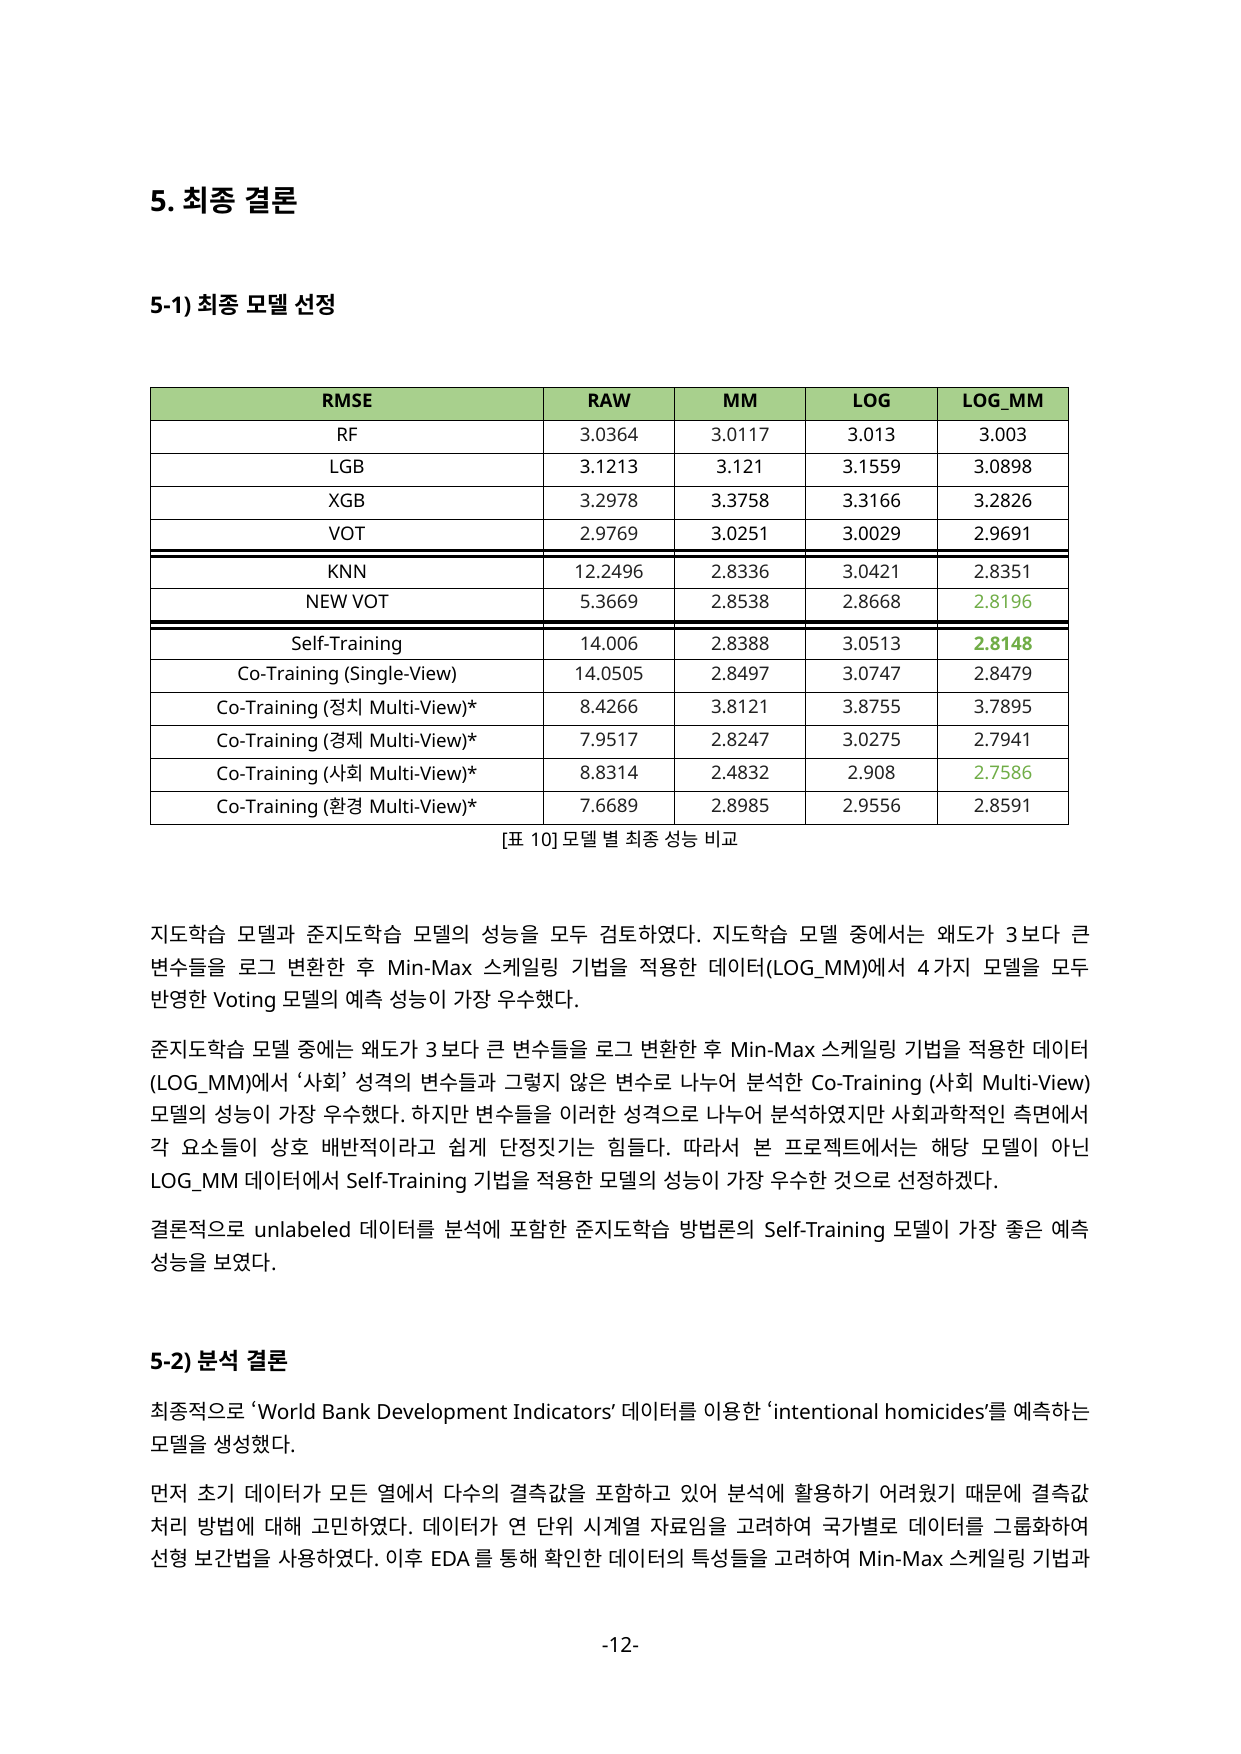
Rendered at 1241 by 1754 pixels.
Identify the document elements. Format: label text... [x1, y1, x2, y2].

table_cell 3.003 [938, 421, 1068, 453]
table_cell 2.9769 [544, 520, 674, 549]
text 준지도학습 모델 중에는 왜도가 3보다 큰 변수들을 로그 변환한 후 Min-Max 스케일링 기법을 적용한 데이터(LOG_MM)에서 ‘사회’ 성격의 변수들과 그렇지 않은 변수로 나누어 분석한 Co-Training (사회 Multi-View) 모델의 성능이 가장 우수했다. 하지만 변수들을 이러한 성격으로 나누어 분석하였지만 사회과학적인 측면에서 각 요소들이 상호 배반적이라고 쉽게 단정짓기는 힘들다. 따라서 본 프로젝트에서는 해당 모델이 아닌 LOG_MM 데이터에서 Self-Training 기법을 적용한 모델의 성능이 가장 우수한 것으로 선정하겠다. [150, 1033, 1090, 1194]
table_cell 8.4266 [544, 693, 674, 725]
table_cell Self-Training [151, 630, 543, 659]
table_cell 2.9556 [806, 792, 937, 824]
table_cell 3.0275 [806, 726, 937, 758]
table_cell KNN [151, 558, 543, 587]
table_cell 3.2826 [938, 487, 1068, 519]
table_header RAW [544, 388, 674, 420]
table_cell 2.7586 [938, 759, 1068, 791]
table_cell 3.0747 [806, 660, 937, 692]
table_cell 2.8336 [675, 558, 805, 587]
table_cell 3.0898 [938, 454, 1068, 486]
table_cell XGB [151, 487, 543, 519]
table_cell 3.0421 [806, 558, 937, 587]
table_cell 5.3669 [544, 589, 674, 620]
table_cell 3.121 [675, 454, 805, 486]
table_cell 2.4832 [675, 759, 805, 791]
table_cell Co-Training (경제 Multi-View)* [151, 726, 543, 758]
table_cell 2.8148 [938, 630, 1068, 659]
table_cell 3.0513 [806, 630, 937, 659]
table_cell 2.8668 [806, 589, 937, 620]
text 5. 최종 결론 [150, 177, 1090, 219]
table_cell Co-Training (정치 Multi-View)* [151, 693, 543, 725]
table_cell 2.8497 [675, 660, 805, 692]
table_cell 3.3166 [806, 487, 937, 519]
table_cell 2.8196 [938, 589, 1068, 620]
table_cell 7.9517 [544, 726, 674, 758]
table_cell 2.8985 [675, 792, 805, 824]
table_cell 2.8351 [938, 558, 1068, 587]
table_cell 2.8247 [675, 726, 805, 758]
table_cell 2.8388 [675, 630, 805, 659]
table_cell 3.8755 [806, 693, 937, 725]
table_cell NEW VOT [151, 589, 543, 620]
table_cell 2.8538 [675, 589, 805, 620]
table_cell Co-Training (사회 Multi-View)* [151, 759, 543, 791]
table_cell 3.0251 [675, 520, 805, 549]
table_cell VOT [151, 520, 543, 549]
table_header LOG_MM [938, 388, 1068, 420]
table_cell 2.7941 [938, 726, 1068, 758]
table_cell 2.9691 [938, 520, 1068, 549]
text 지도학습 모델과 준지도학습 모델의 성능을 모두 검토하였다. 지도학습 모델 중에서는 왜도가 3보다 큰 변수들을 로그 변환한 후 Min-Max 스케일링 기법을 적용한 데이터(LOG_MM)에서 4가지 모델을 모두 반영한 Voting 모델의 예측 성능이 가장 우수했다. [150, 918, 1090, 1014]
text [표 10] 모델 별 최종 성능 비교 [150, 825, 1090, 852]
table_cell 8.8314 [544, 759, 674, 791]
table_cell 3.1213 [544, 454, 674, 486]
table_cell Co-Training (환경 Multi-View)* [151, 792, 543, 824]
table_header LOG [806, 388, 937, 420]
table_cell 3.2978 [544, 487, 674, 519]
table_cell 14.006 [544, 630, 674, 659]
table_cell 3.7895 [938, 693, 1068, 725]
table_cell 2.908 [806, 759, 937, 791]
table_cell 3.8121 [675, 693, 805, 725]
table_header RMSE [151, 388, 543, 420]
text 5-1) 최종 모델 선정 [150, 287, 1090, 320]
table_cell 3.3758 [675, 487, 805, 519]
table_cell 14.0505 [544, 660, 674, 692]
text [150, 1477, 1090, 1573]
table_cell RF [151, 421, 543, 453]
table_cell 12.2496 [544, 558, 674, 587]
table_cell 3.0364 [544, 421, 674, 453]
table_cell LGB [151, 454, 543, 486]
table_cell 3.0029 [806, 520, 937, 549]
table_cell 3.1559 [806, 454, 937, 486]
table_cell 2.8591 [938, 792, 1068, 824]
table_cell 3.0117 [675, 421, 805, 453]
table_cell 3.013 [806, 421, 937, 453]
table_cell 2.8479 [938, 660, 1068, 692]
text 결론적으로 unlabeled 데이터를 분석에 포함한 준지도학습 방법론의 Self-Training 모델이 가장 좋은 예측 성능을 보였다. [150, 1213, 1090, 1276]
text 5-2) 분석 결론 [150, 1343, 1090, 1376]
table_header MM [675, 388, 805, 420]
table_cell Co-Training (Single-View) [151, 660, 543, 692]
text 최종적으로 ‘World Bank Development Indicators’ 데이터를 이용한 ‘intentional homicides’를 예측하는 모델을 생성했다. [150, 1395, 1090, 1458]
table_cell 7.6689 [544, 792, 674, 824]
